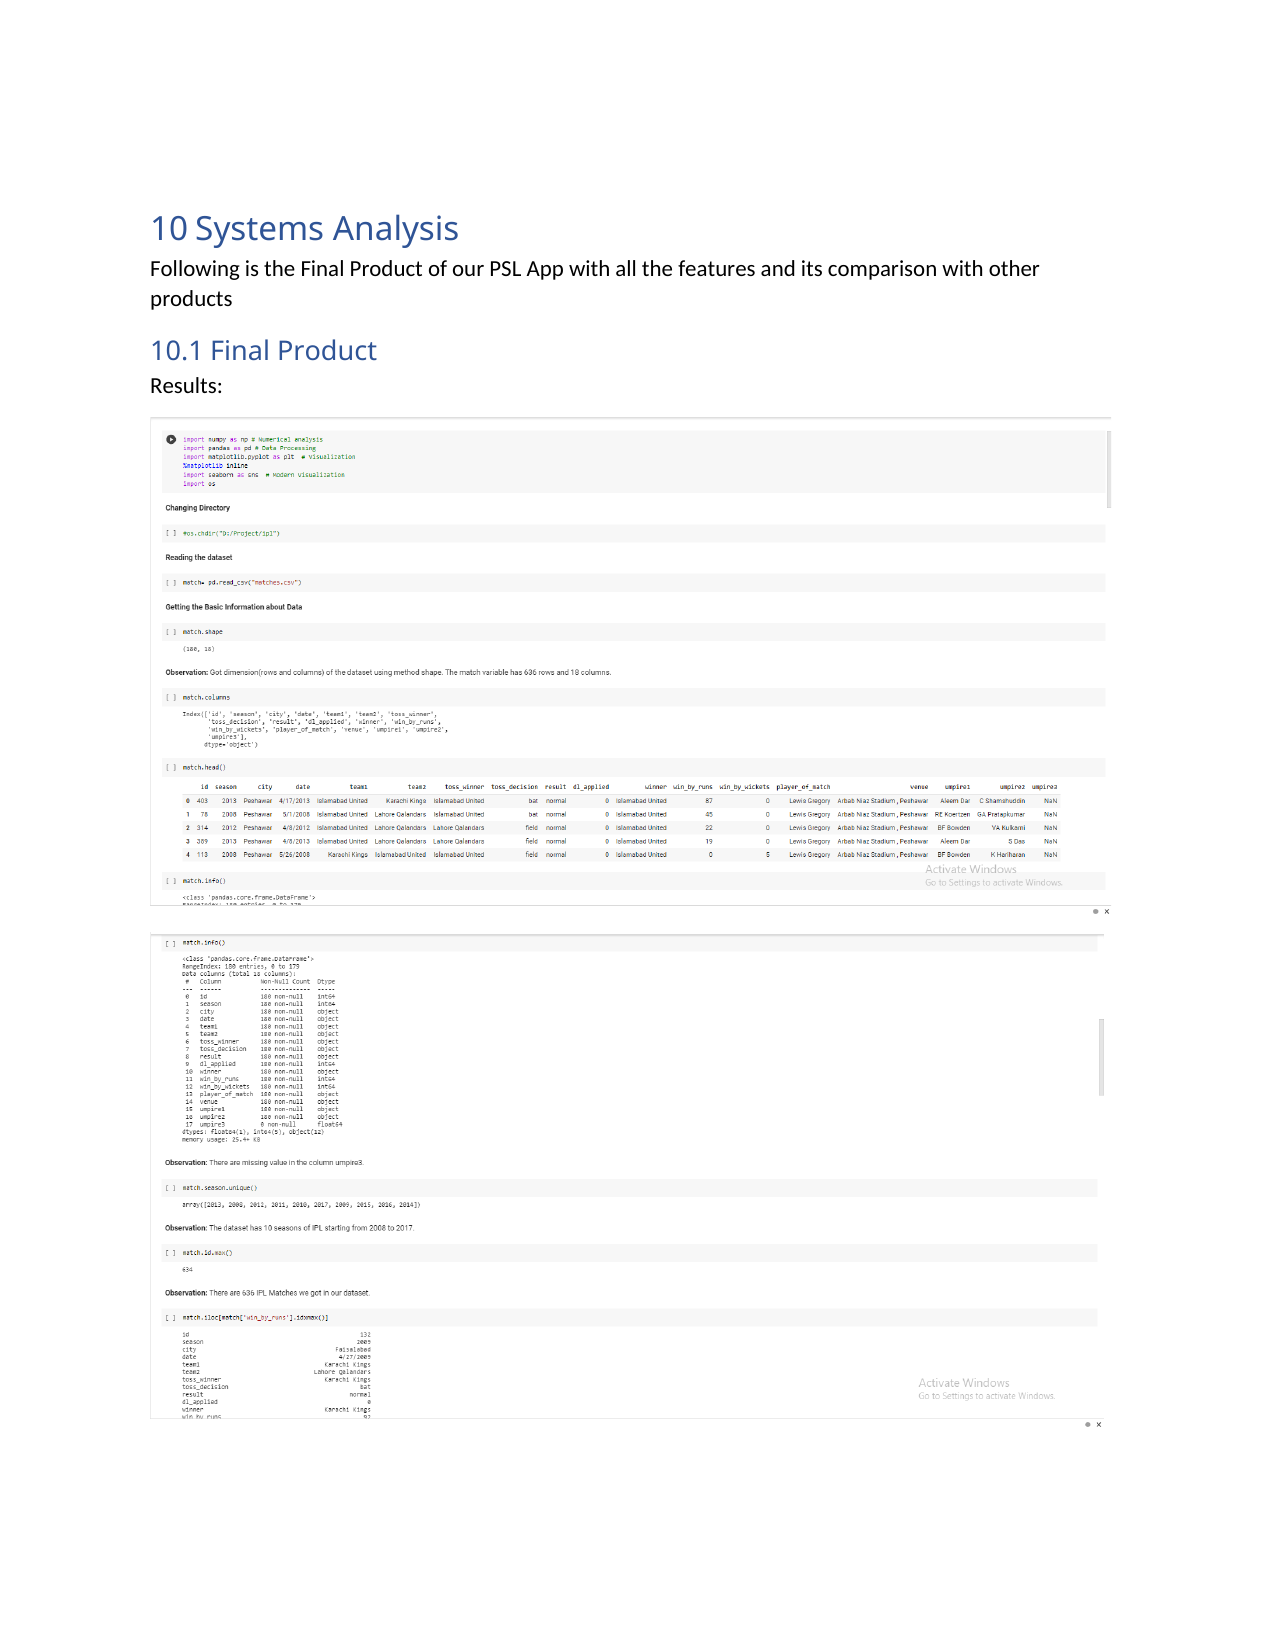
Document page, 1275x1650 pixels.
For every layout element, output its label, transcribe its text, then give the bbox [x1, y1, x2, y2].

subtitle Systems Analysis [150, 205, 1125, 251]
subtitle Final Product [150, 331, 1125, 368]
picture [150, 932, 1104, 1429]
text Following is the Final Product of our PSL App with all the features and its comparison with other products [150, 254, 1125, 312]
picture [150, 417, 1112, 914]
text Results: [150, 371, 1125, 399]
